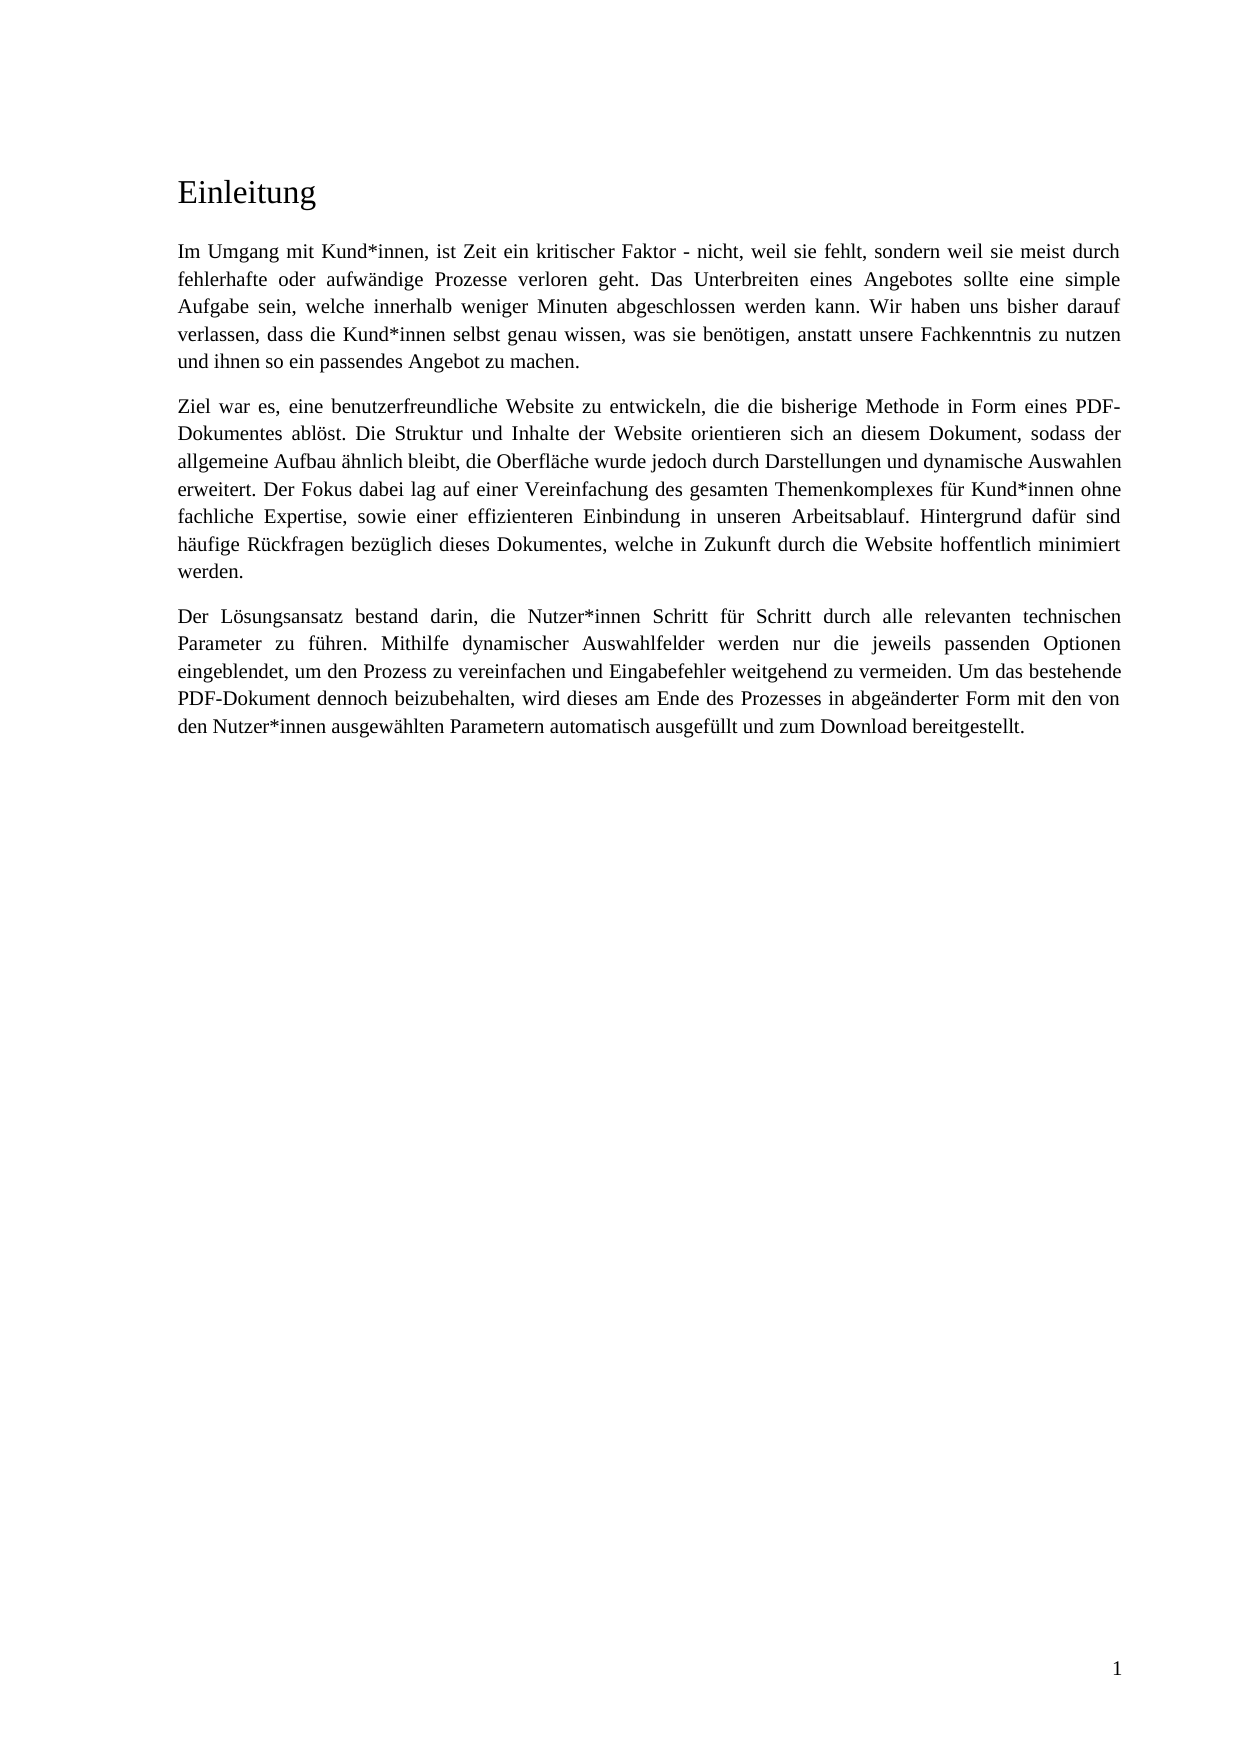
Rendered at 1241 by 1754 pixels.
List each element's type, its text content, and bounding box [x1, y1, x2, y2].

text Der Lösungsansatz bestand darin, die Nutzer*innen Schritt für Schritt durch alle relevanten technischen Parameter zu führen. Mithilfe dynamischer Auswahlfelder werden nur die jeweils passenden Optionen eingeblendet, um den Prozess zu vereinfachen und Eingabefehler weitgehend zu vermeiden. Um das bestehende PDF-Dokument dennoch beizubehalten, wird dieses am Ende des Prozesses in abgeänderter Form mit den von den Nutzer*innen ausgewählten Parametern automatisch ausgefüllt und zum Download bereitgestellt. [177, 603, 1122, 738]
text Ziel war es, eine benutzerfreundliche Website zu entwickeln, die die bisherige Methode in Form eines PDF-Dokumentes ablöst. Die Struktur und Inhalte der Website orientieren sich an diesem Dokument, sodass der allgemeine Aufbau ähnlich bleibt, die Oberfläche wurde jedoch durch Darstellungen und dynamische Auswahlen erweitert. Der Fokus dabei lag auf einer Vereinfachung des gesamten Themenkomplexes für Kund*innen ohne fachliche Expertise, sowie einer effizienteren Einbindung in unseren Arbeitsablauf. Hintergrund dafür sind häufige Rückfragen bezüglich dieses Dokumentes, welche in Zukunft durch die Website hoffentlich minimiert werden. [177, 394, 1122, 583]
text Im Umgang mit Kund*innen, ist Zeit ein kritischer Faktor - nicht, weil sie fehlt, sondern weil sie meist durch fehlerhafte oder aufwändige Prozesse verloren geht. Das Unterbreiten eines Angebotes sollte eine simple Aufgabe sein, welche innerhalb weniger Minuten abgeschlossen werden kann. Wir haben uns bisher darauf verlassen, dass die Kund*innen selbst genau wissen, was sie benötigen, anstatt unsere Fachkenntnis zu nutzen und ihnen so ein passendes Angebot zu machen. [177, 239, 1122, 373]
subtitle Einleitung [177, 173, 1122, 211]
